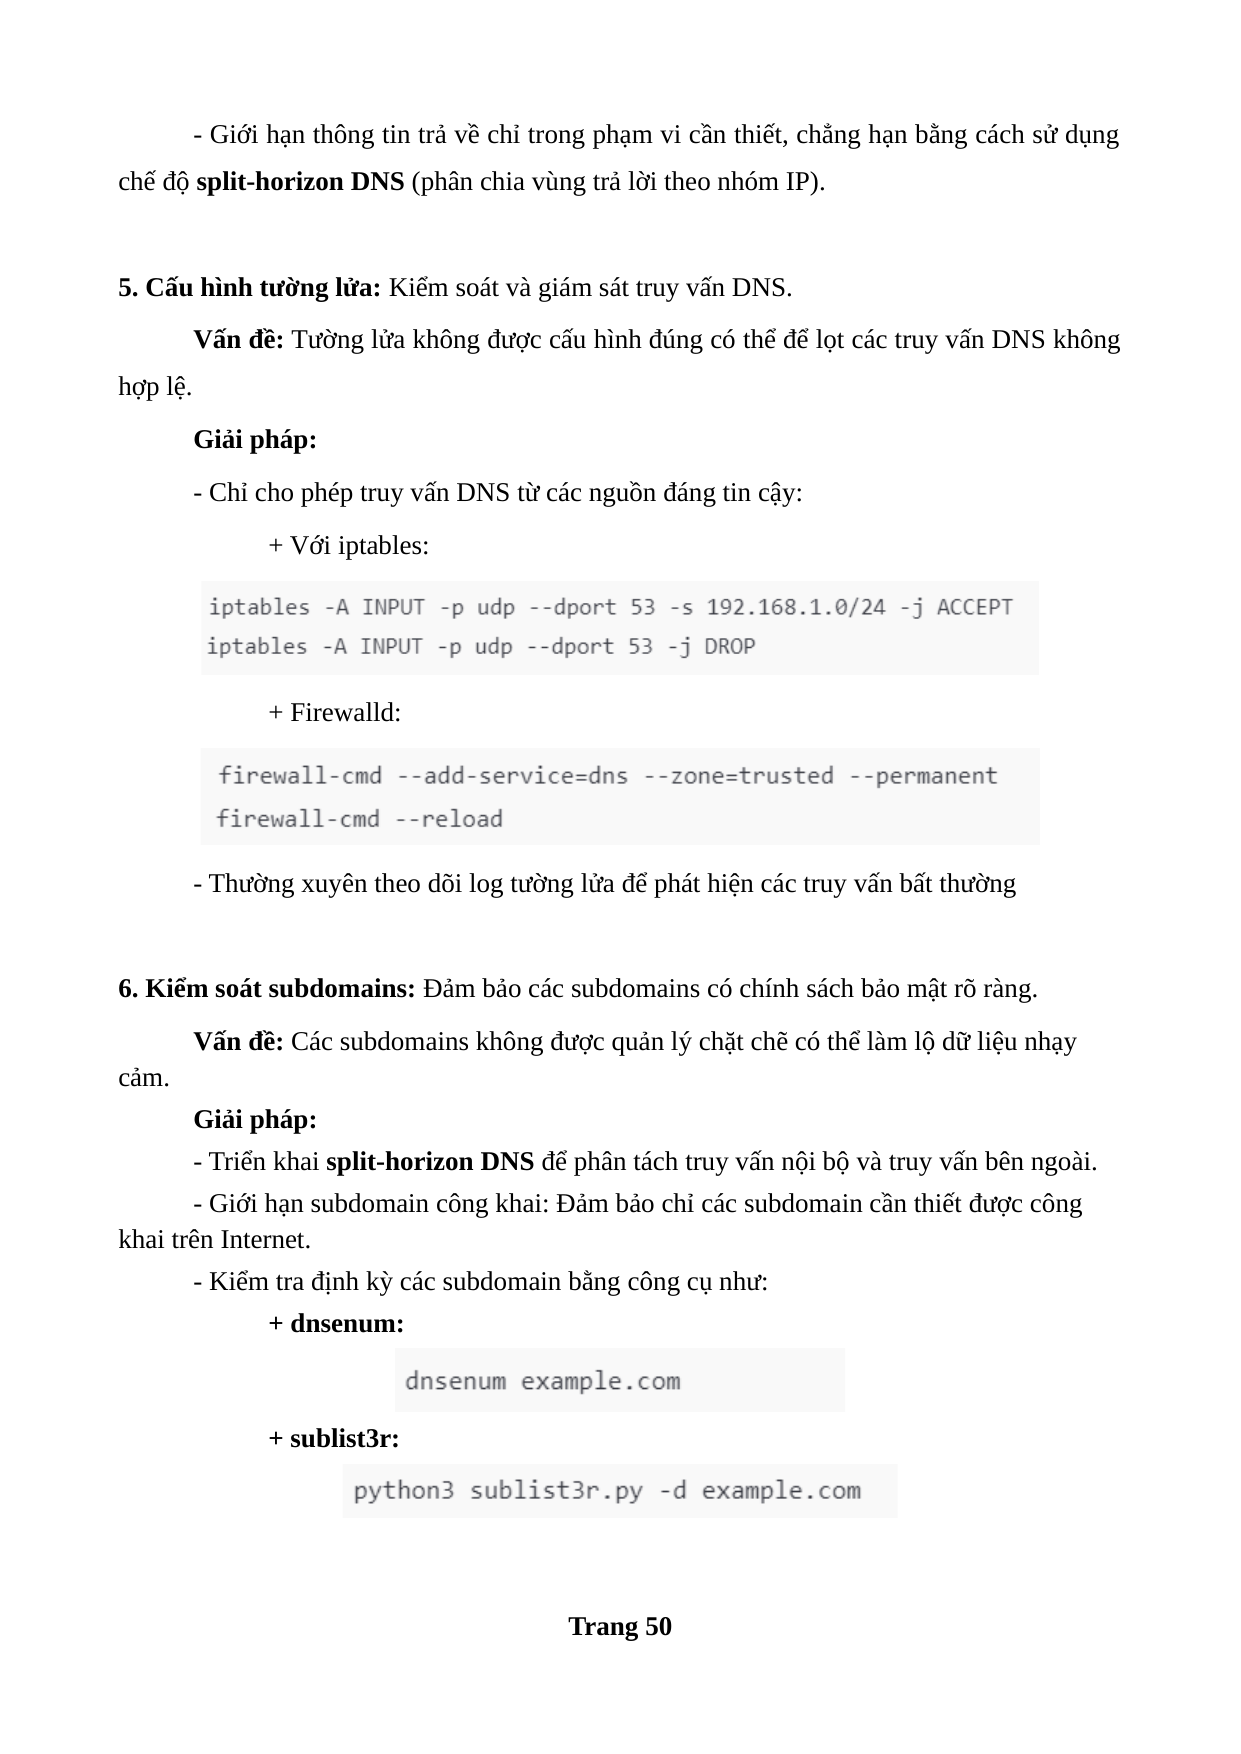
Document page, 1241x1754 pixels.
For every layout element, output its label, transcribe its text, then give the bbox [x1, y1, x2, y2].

text - Giới hạn thông tin trả về chỉ trong phạm vi cần thiết, chẳng hạn bằng cách sử dụng chế độ split-horizon DNS (phân chia vùng trả lời theo nhóm IP). [118, 118, 1122, 196]
text - Giới hạn subdomain công khai: Đảm bảo chỉ các subdomain cần thiết được công khai trên Internet. [118, 1187, 1122, 1254]
picture [342, 1464, 898, 1518]
picture [201, 581, 1039, 675]
text Vấn đề: Các subdomains không được quản lý chặt chẽ có thể làm lộ dữ liệu nhạy cảm. [118, 1026, 1122, 1092]
text Vấn đề: Tường lửa không được cấu hình đúng có thể để lọt các truy vấn DNS không hợp lệ. [118, 323, 1122, 401]
picture [200, 748, 1040, 845]
picture [395, 1348, 846, 1412]
text - Thường xuyên theo dõi log tường lửa để phát hiện các truy vấn bất thường [118, 867, 1122, 898]
text + Firewalld: [118, 696, 1122, 727]
text 6. Kiểm soát subdomains: Đảm bảo các subdomains có chính sách bảo mật rõ ràng. [118, 973, 1122, 1004]
text - Triển khai split-horizon DNS để phân tách truy vấn nội bộ và truy vấn bên ngoài. [193, 1145, 1122, 1176]
text Giải pháp: [118, 423, 1122, 454]
text - Chỉ cho phép truy vấn DNS từ các nguồn đáng tin cậy: [193, 476, 1122, 507]
text - Kiểm tra định kỳ các subdomain bằng công cụ như: [193, 1265, 1122, 1296]
text + sublist3r: [118, 1422, 1122, 1453]
text 5. Cấu hình tường lửa: Kiểm soát và giám sát truy vấn DNS. [118, 271, 1122, 302]
text + dnsenum: [268, 1307, 1122, 1338]
text Giải pháp: [118, 1103, 1122, 1134]
text + Với iptables: [193, 529, 1122, 560]
